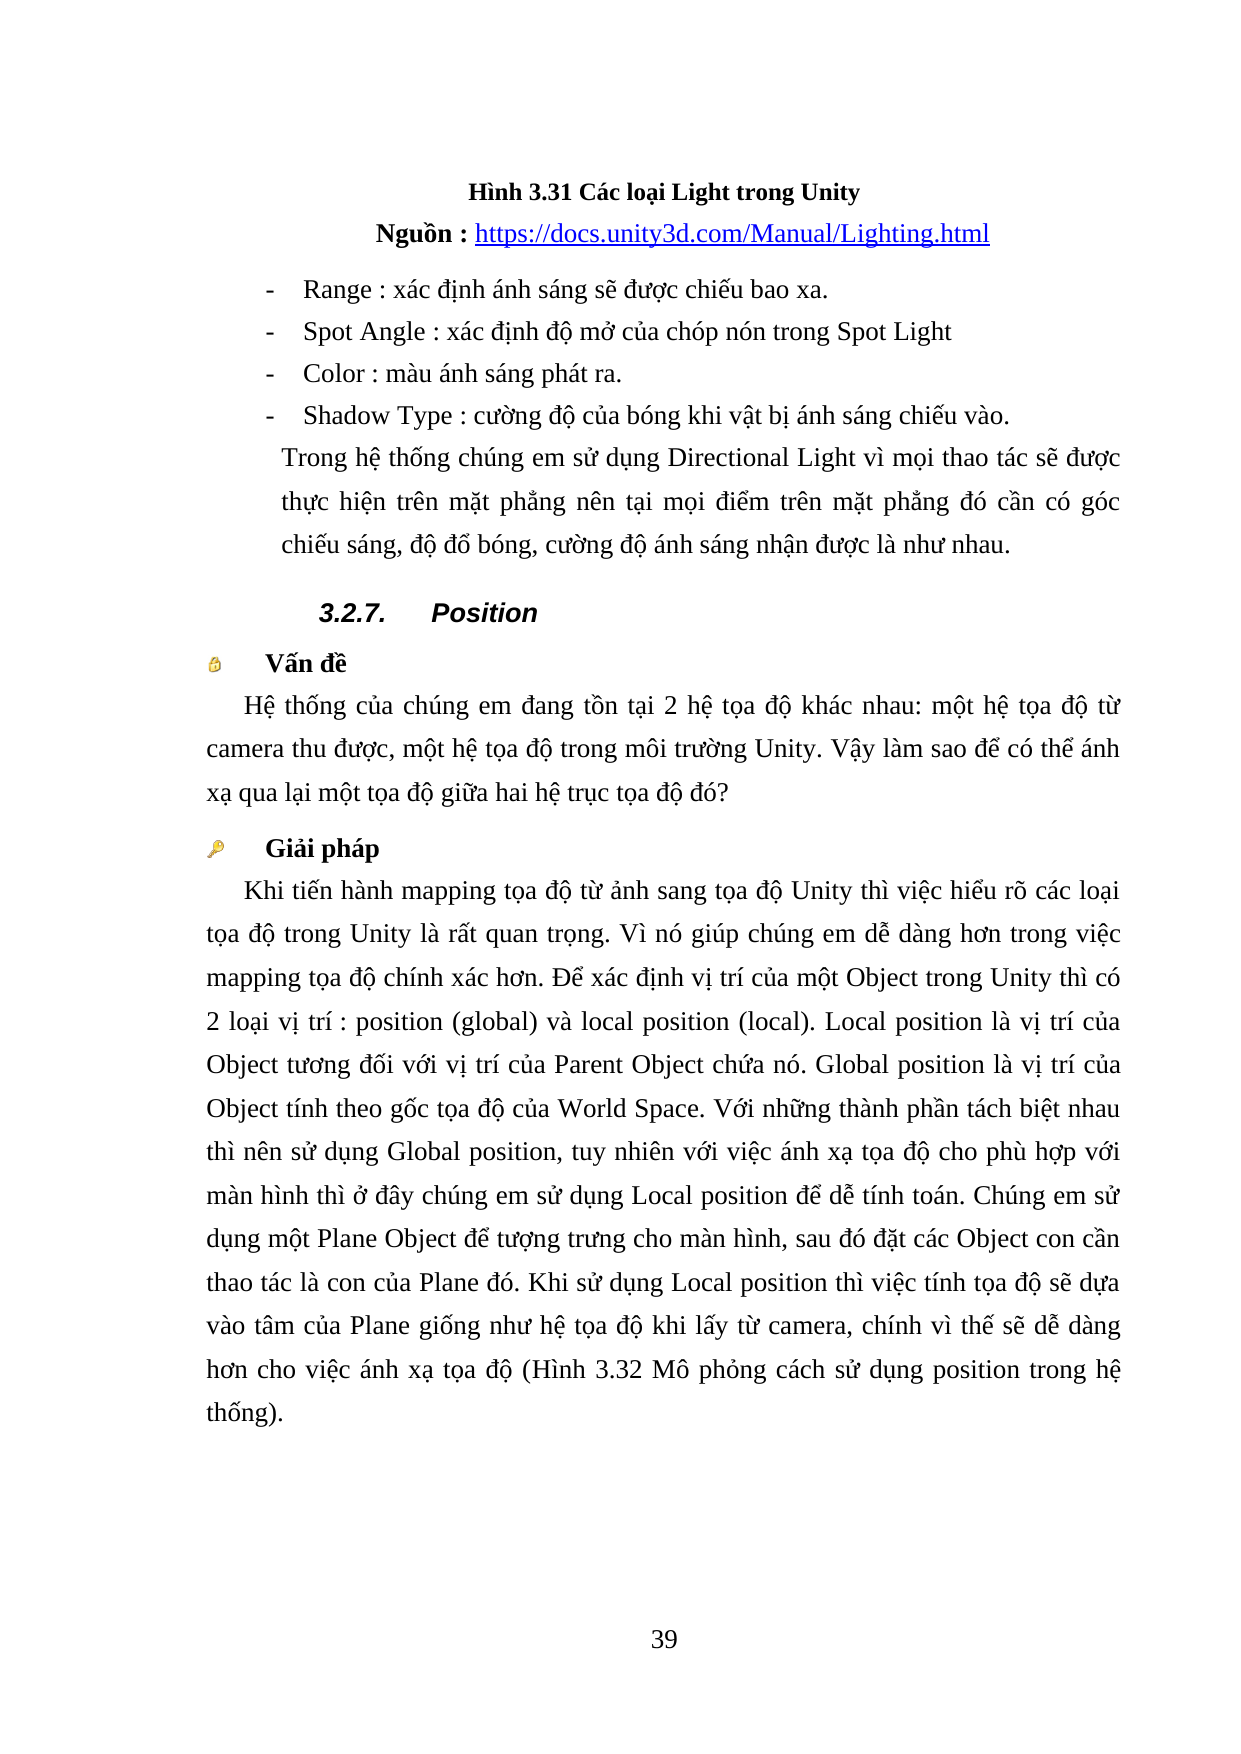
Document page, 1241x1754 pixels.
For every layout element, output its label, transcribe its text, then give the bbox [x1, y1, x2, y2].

text Vấn đề [206, 647, 1122, 678]
text Giải pháp [206, 832, 1122, 863]
text Range : xác định ánh sáng sẽ được chiếu bao xa. [265, 273, 1122, 304]
text Spot Angle : xác định độ mở của chóp nón trong Spot Light [265, 315, 1122, 347]
text Nguồn : https://docs.unity3d.com/Manual/Lighting.html [206, 217, 1122, 248]
text Trong hệ thống chúng em sử dụng Directional Light vì mọi thao tác sẽ được thực hiện trên mặt phẳng nên tại mọi điểm trên mặt phẳng đó cần có góc chiếu sáng, độ đổ bóng, cường độ ánh sáng nhận được là như nhau. [281, 441, 1122, 559]
text Color : màu ánh sáng phát ra. [265, 357, 1122, 388]
picture [207, 840, 224, 858]
subtitle Position [281, 597, 1122, 628]
text Hệ thống của chúng em đang tồn tại 2 hệ tọa độ khác nhau: một hệ tọa độ từ camera thu được, một hệ tọa độ trong môi trường Unity. Vậy làm sao để có thể ánh xạ qua lại một tọa độ giữa hai hệ trục tọa độ đó? [206, 689, 1122, 807]
text Shadow Type : cường độ của bóng khi vật bị ánh sáng chiếu vào. [265, 399, 1122, 431]
picture [207, 655, 222, 673]
